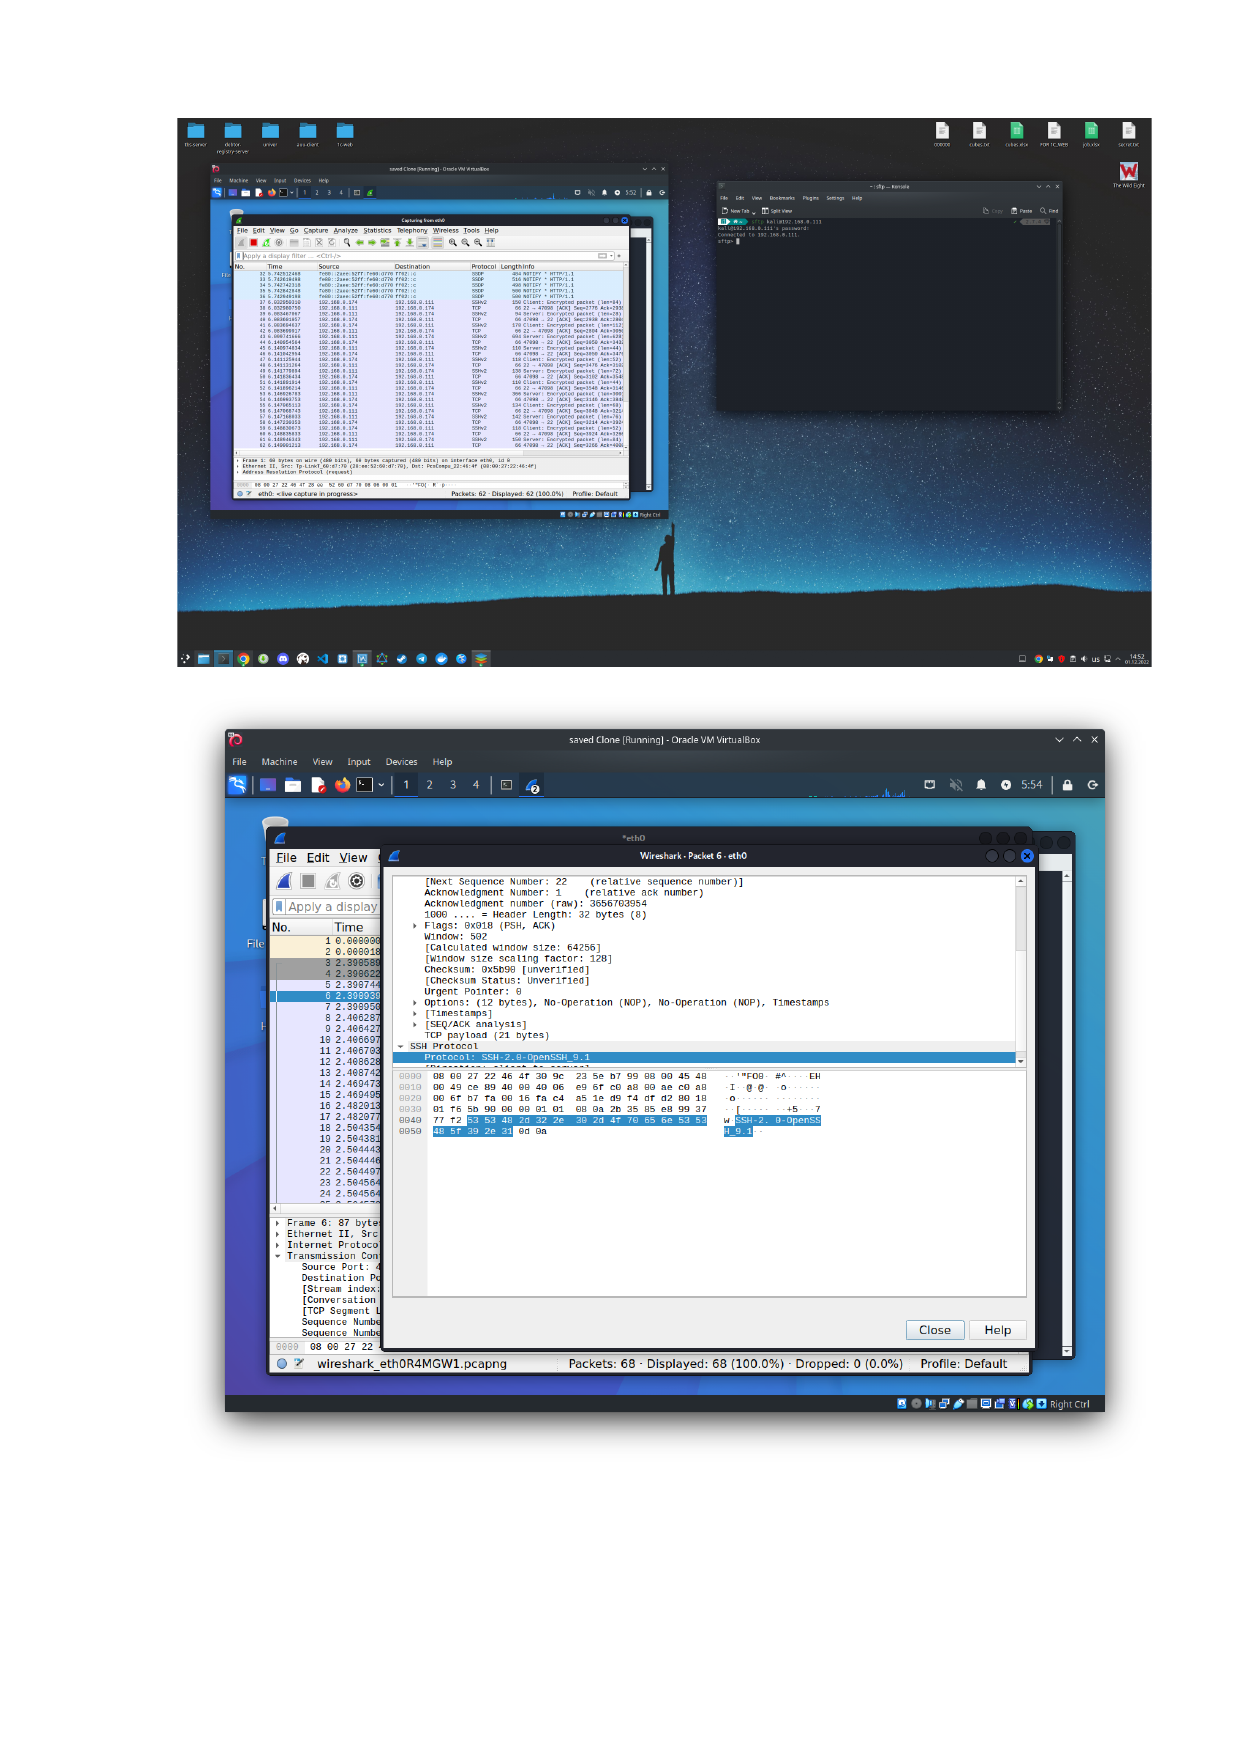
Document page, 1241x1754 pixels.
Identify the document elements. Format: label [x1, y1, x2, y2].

picture [177, 691, 1152, 1468]
picture [177, 118, 1152, 667]
